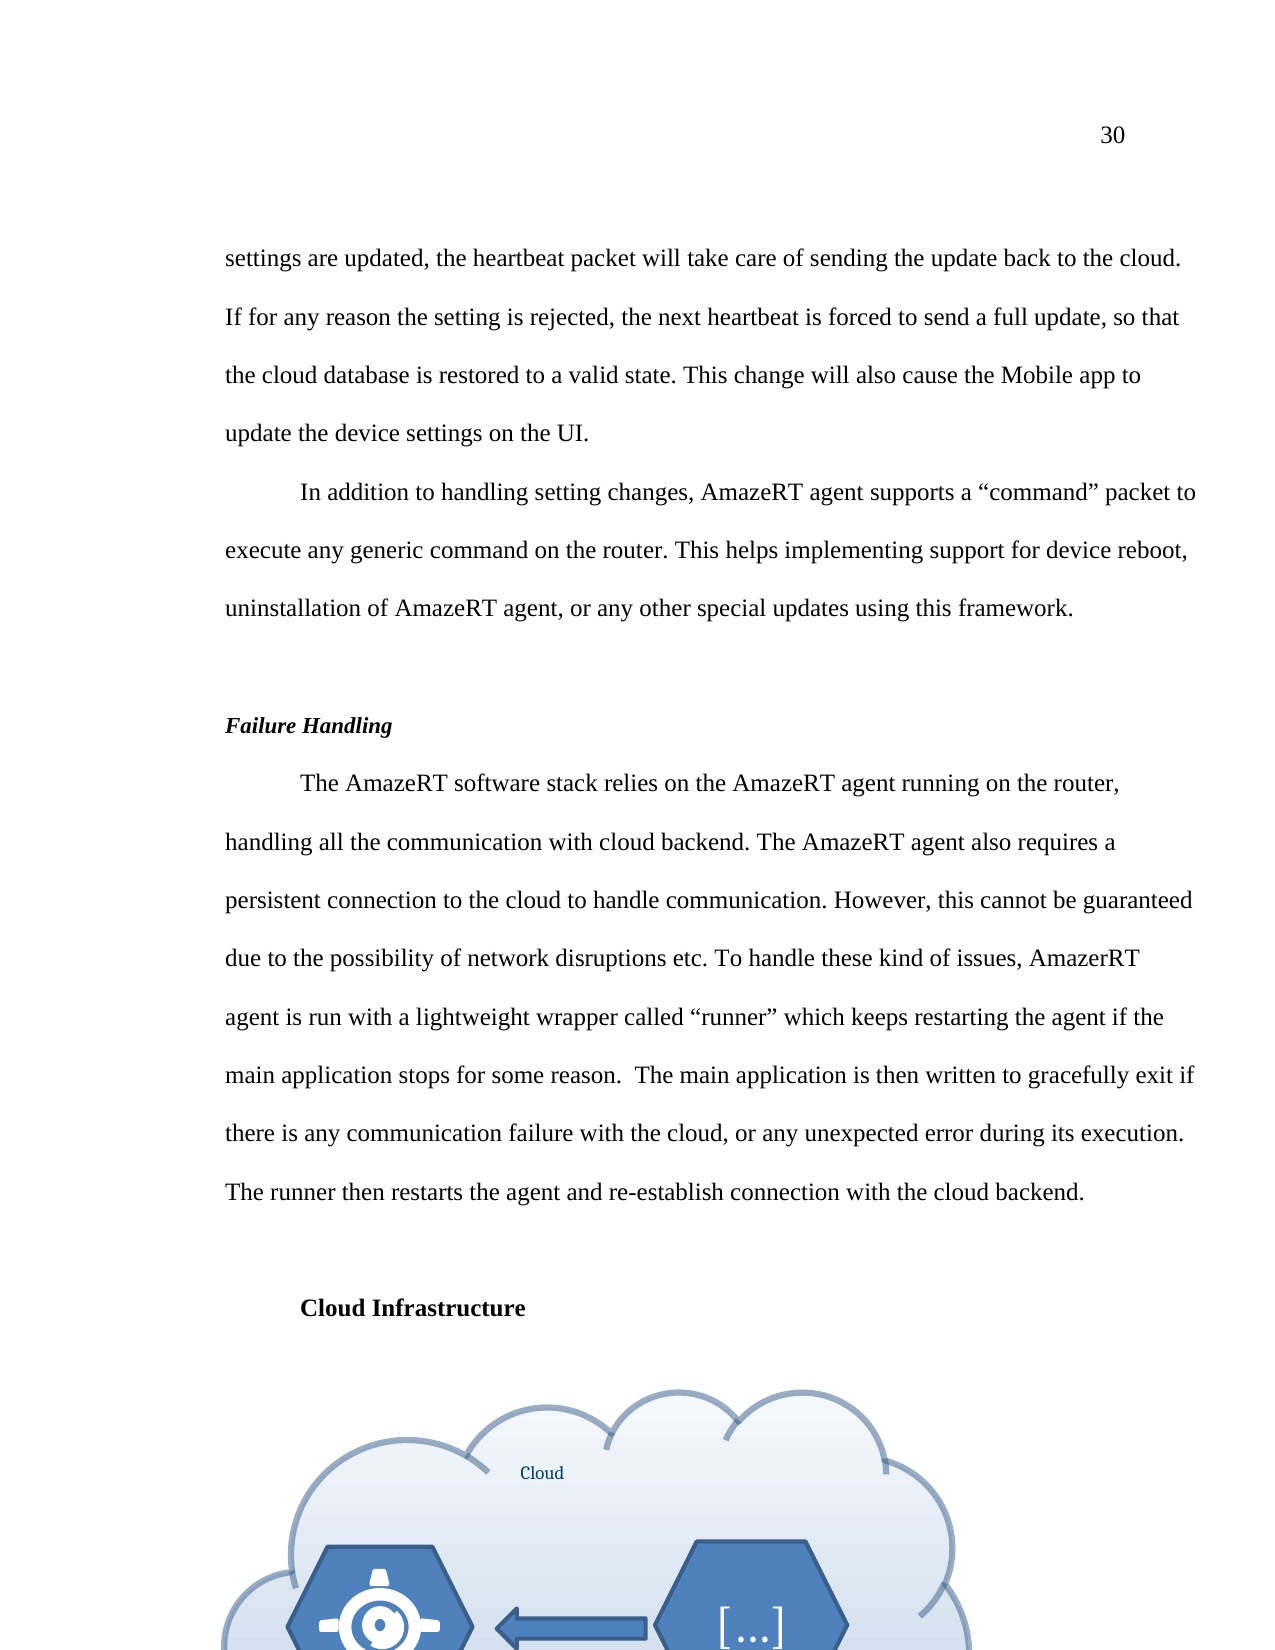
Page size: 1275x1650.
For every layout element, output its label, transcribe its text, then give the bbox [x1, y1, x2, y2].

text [225, 220, 1200, 453]
subtitle Cloud Infrastructure [225, 1270, 1125, 1328]
text In addition to handling setting changes, AmazeRT agent supports a “command” packet to execute any generic command on the router. This helps implementing support for device reboot, uninstallation of AmazeRT agent, or any other special updates using this framework. [225, 453, 1200, 628]
text The AmazeRT software stack relies on the AmazeRT agent running on the router, handling all the communication with cloud backend. The AmazeRT agent also requires a persistent connection to the cloud to handle communication. However, this cannot be guaranteed due to the possibility of network disruptions etc. To handle these kind of issues, AmazerRT agent is run with a lightweight wrapper called “runner” which keeps restarting the agent if the main application stops for some reason. The main application is then written to gracefully exit if there is any communication failure with the cloud, or any unexpected error during its execution. The runner then restarts the agent and re-establish connection with the cloud backend. [225, 745, 1200, 1212]
subtitle Failure Handling [225, 687, 1125, 745]
